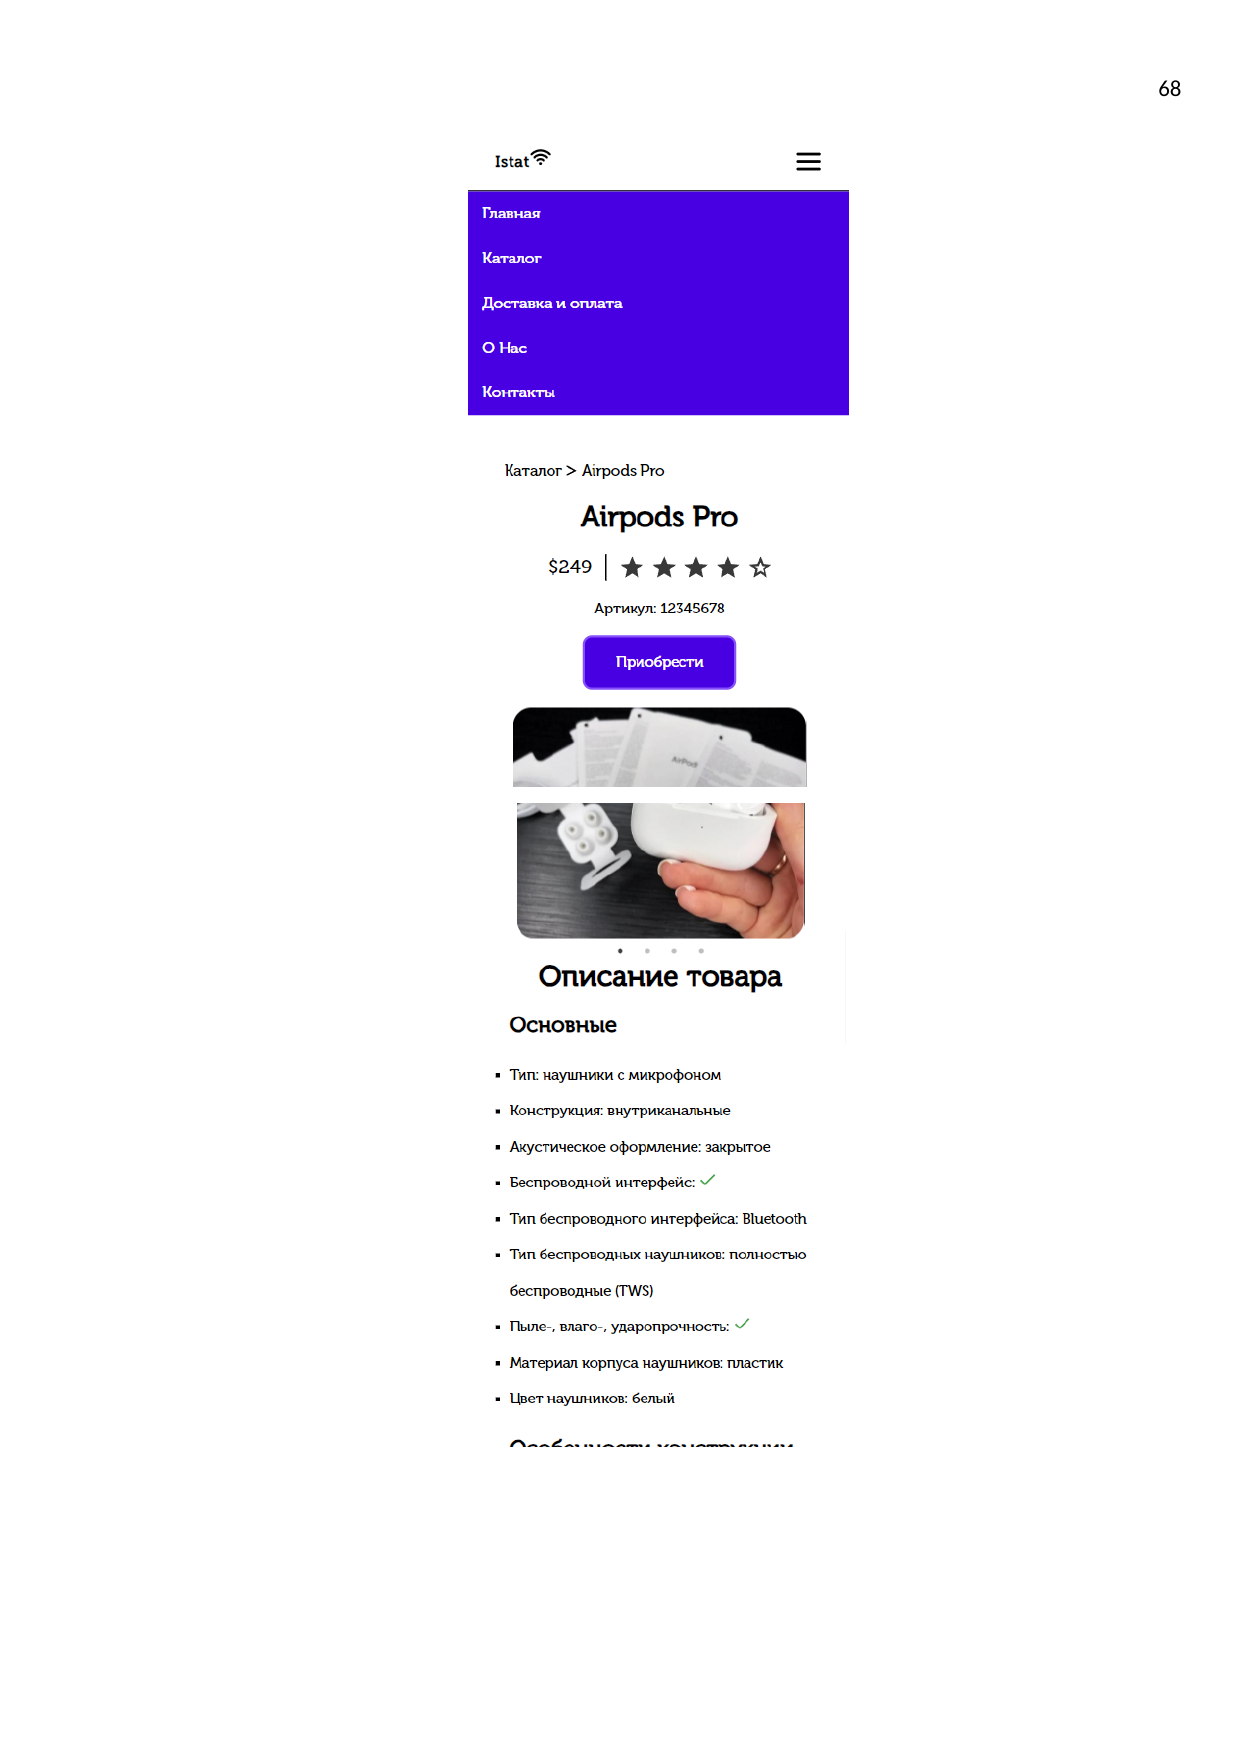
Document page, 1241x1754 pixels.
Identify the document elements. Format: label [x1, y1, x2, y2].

picture [468, 130, 849, 787]
picture [471, 803, 846, 1447]
